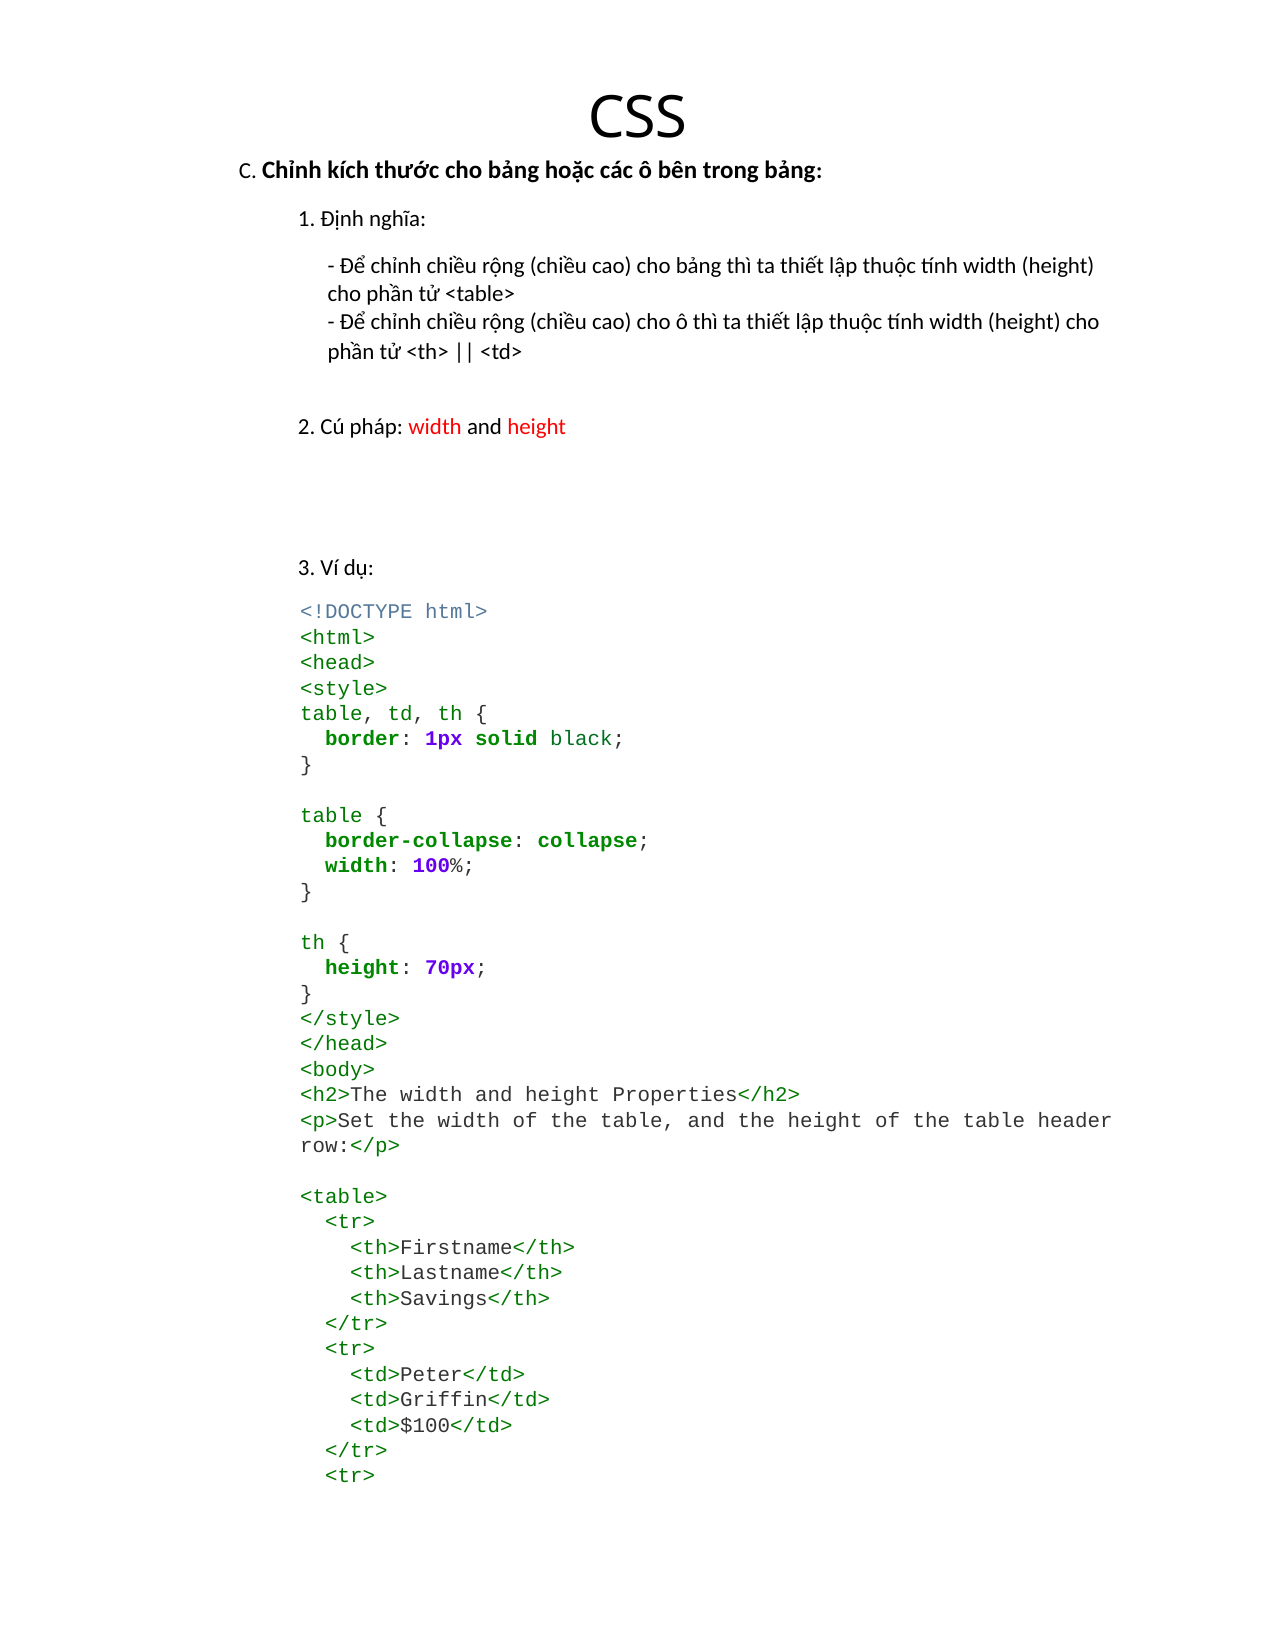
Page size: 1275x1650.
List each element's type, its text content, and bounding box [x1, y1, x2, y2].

text - Để chỉnh chiều rộng (chiều cao) cho bảng thì ta thiết lập thuộc tính width (height) cho phần tử <table> [327, 251, 1125, 307]
text </head> [300, 1032, 1125, 1057]
text <td>Peter</td> [300, 1362, 1125, 1387]
text table, td, th { [300, 701, 1125, 727]
text } [300, 879, 1125, 904]
text <th>Savings</th> [300, 1286, 1125, 1311]
text table { [300, 803, 1125, 828]
text height: 70px; [300, 955, 1125, 981]
text <tr> [300, 1209, 1125, 1235]
text border-collapse: collapse; [300, 828, 1125, 854]
text <style> [300, 676, 1125, 701]
text <p>Set the width of the table, and the height of the table header row:</p> [300, 1108, 1125, 1159]
text </tr> [300, 1438, 1125, 1464]
text </style> [300, 1006, 1125, 1032]
text 1. Định nghĩa: [298, 204, 1125, 232]
text </tr> [300, 1311, 1125, 1337]
text <td>Griffin</td> [300, 1387, 1125, 1413]
text <table> [300, 1184, 1125, 1209]
text <body> [300, 1057, 1125, 1082]
text border: 1px solid black; [300, 727, 1125, 752]
text width: 100%; [300, 854, 1125, 879]
text <td>$100</td> [300, 1413, 1125, 1438]
text 3. Ví dụ: [298, 553, 1125, 581]
text <!DOCTYPE html> [300, 599, 1125, 625]
text <tr> [300, 1464, 1125, 1489]
text C. Chỉnh kích thước cho bảng hoặc các ô bên trong bảng: [239, 154, 1125, 185]
text <th>Firstname</th> [300, 1235, 1125, 1260]
text } [300, 752, 1125, 777]
text <th>Lastname</th> [300, 1260, 1125, 1286]
text } [300, 981, 1125, 1006]
text <html> [300, 625, 1125, 650]
text <head> [300, 650, 1125, 676]
text 2. Cú pháp: width and height [298, 412, 1125, 440]
text <h2>The width and height Properties</h2> [300, 1082, 1125, 1108]
text <tr> [300, 1337, 1125, 1362]
text - Để chỉnh chiều rộng (chiều cao) cho ô thì ta thiết lập thuộc tính width (height) cho phần tử <th> || <td> [327, 307, 1125, 365]
text th { [300, 930, 1125, 955]
